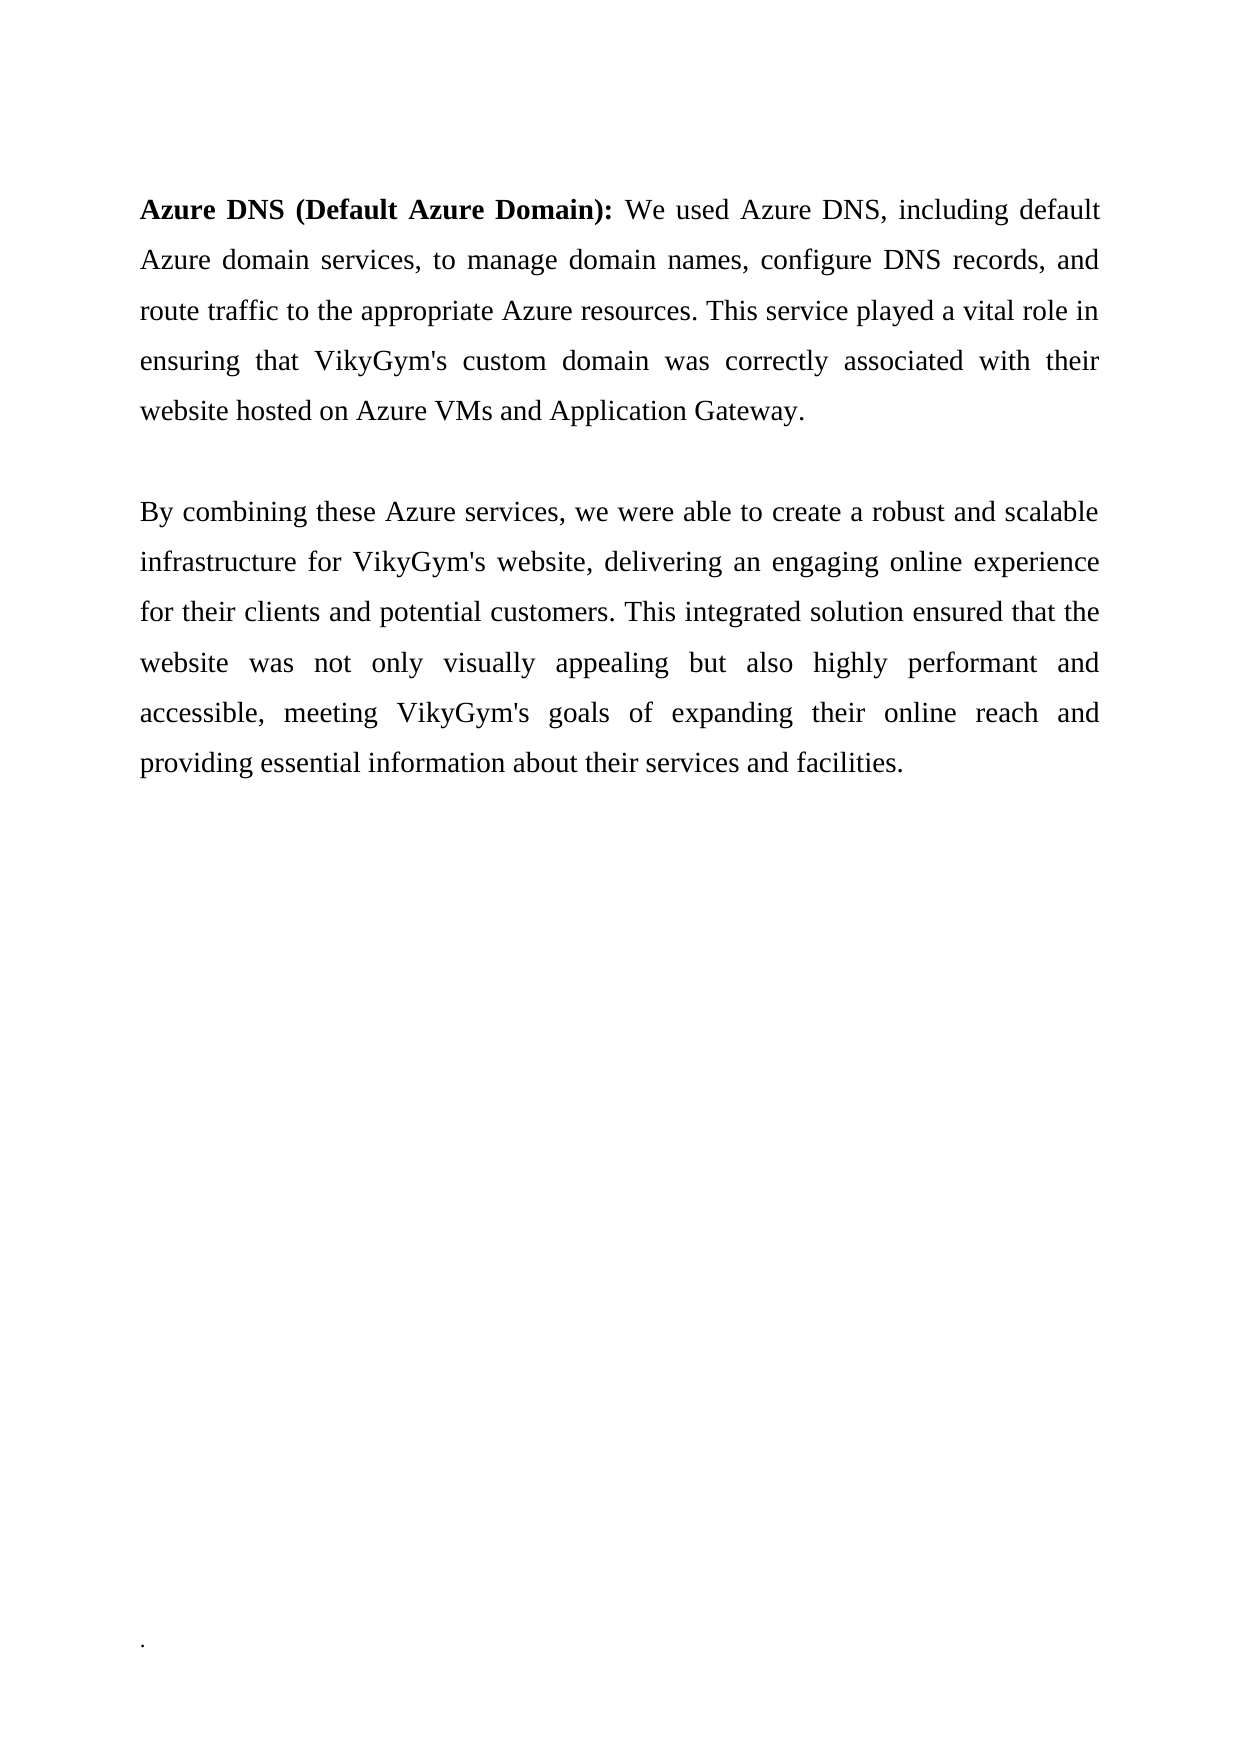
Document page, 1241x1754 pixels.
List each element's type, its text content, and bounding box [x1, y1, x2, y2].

text By combining these Azure services, we were able to create a robust and scalable infrastructure for VikyGym's website, delivering an engaging online experience for their clients and potential customers. This integrated solution ensured that the website was not only visually appealing but also highly performant and accessible, meeting VikyGym's goals of expanding their online reach and providing essential information about their services and facilities. [139, 494, 1101, 779]
text Azure DNS (Default Azure Domain): We used Azure DNS, including default Azure domain services, to manage domain names, configure DNS records, and route traffic to the appropriate Azure resources. This service played a vital role in ensuring that VikyGym's custom domain was correctly associated with their website hosted on Azure VMs and Application Gateway. [139, 192, 1101, 427]
